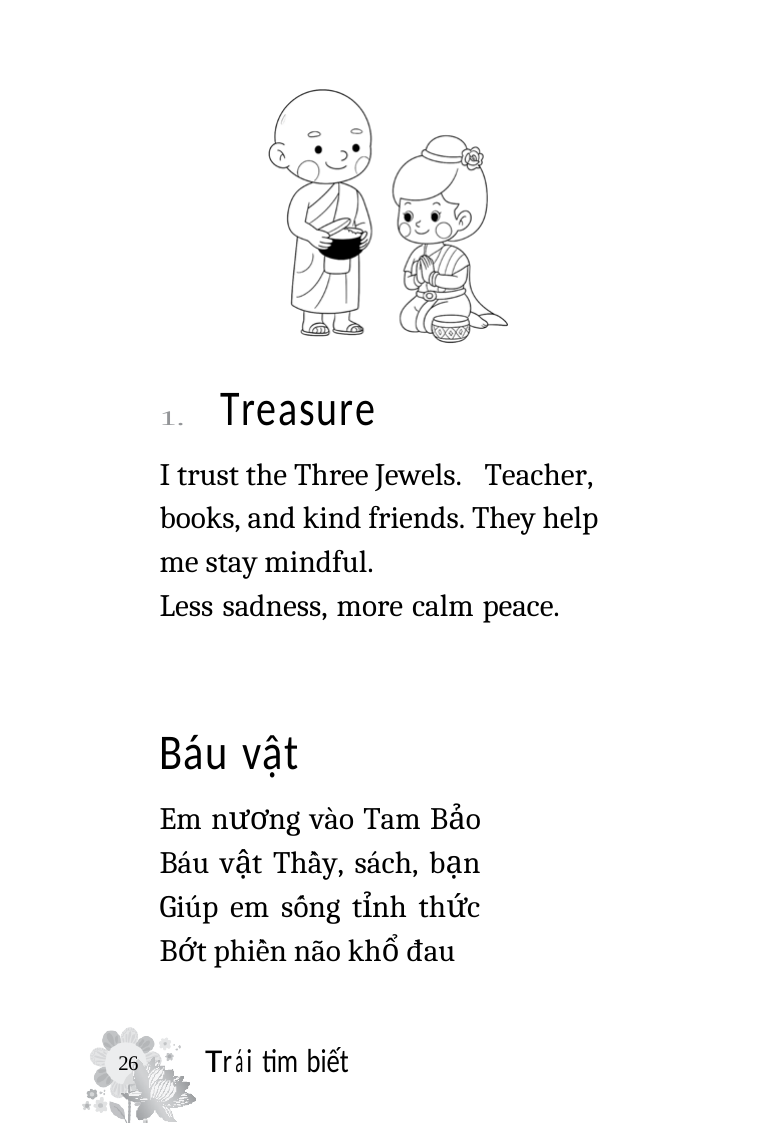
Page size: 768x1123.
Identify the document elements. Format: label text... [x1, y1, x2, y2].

text 1. Treasure [159, 377, 738, 438]
text I trust the Three Jewels. Teacher, books, and kind friends. They help me stay mindful. [159, 457, 605, 580]
picture [268, 89, 509, 344]
subtitle Báu vật [159, 721, 738, 782]
text Less sadness, more calm peace. [159, 588, 738, 624]
text Em nương vào Tam Bảo Báu vật Thầy, sách, bạn Giúp em sống tỉnh thức Bớt phiền não khổ đau [159, 801, 481, 970]
picture [82, 1027, 196, 1123]
